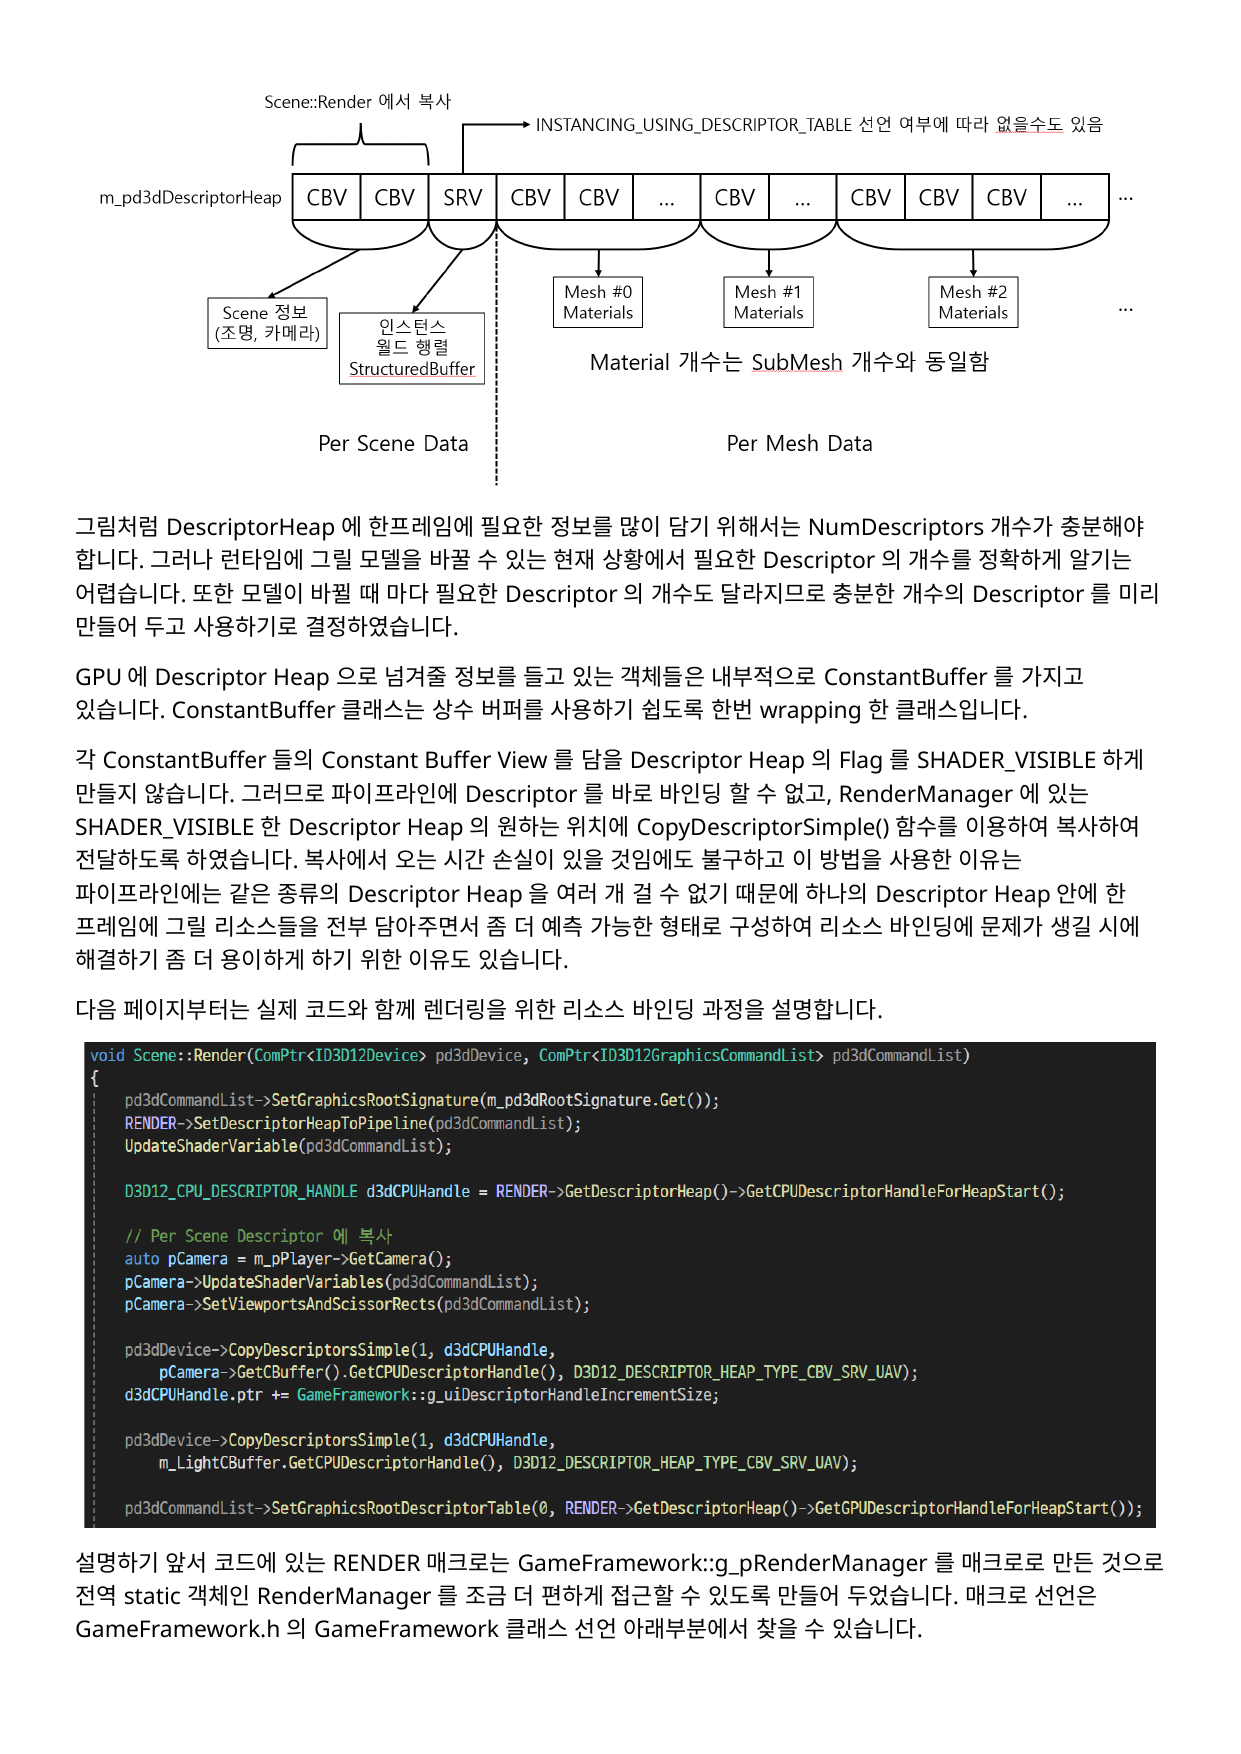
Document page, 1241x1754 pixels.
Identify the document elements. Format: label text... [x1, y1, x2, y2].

text 그림처럼 DescriptorHeap 에 한프레임에 필요한 정보를 많이 담기 위해서는 NumDescriptors 개수가 충분해야 합니다. 그러나 런타임에 그릴 모델을 바꿀 수 있는 현재 상황에서 필요한 Descriptor 의 개수를 정확하게 알기는 어렵습니다. 또한 모델이 바뀔 때 마다 필요한 Descriptor 의 개수도 달라지므로 충분한 개수의 Descriptor 를 미리 만들어 두고 사용하기로 결정하였습니다. [75, 509, 1165, 642]
text 설명하기 앞서 코드에 있는 RENDER 매크로는 GameFramework::g_pRenderManager 를 매크로로 만든 것으로 전역 static 객체인 RenderManager 를 조금 더 편하게 접근할 수 있도록 만들어 두었습니다. 매크로 선언은 GameFramework.h 의 GameFramework 클래스 선언 아래부분에서 찾을 수 있습니다. [75, 1545, 1165, 1645]
text GPU에 Descriptor Heap 으로 넘겨줄 정보를 들고 있는 객체들은 내부적으로 ConstantBuffer 를 가지고 있습니다. ConstantBuffer 클래스는 상수 버퍼를 사용하기 쉽도록 한번 wrapping 한 클래스입니다. [75, 659, 1165, 726]
text 다음 페이지부터는 실제 코드와 함께 렌더링을 위한 리소스 바인딩 과정을 설명합니다. [75, 992, 1165, 1025]
text 각 ConstantBuffer 들의 Constant Buffer View 를 담을 Descriptor Heap 의 Flag 를 SHADER_VISIBLE 하게 만들지 않습니다. 그러므로 파이프라인에 Descriptor 를 바로 바인딩 할 수 없고, RenderManager 에 있는 SHADER_VISIBLE 한 Descriptor Heap 의 원하는 위치에 CopyDescriptorSimple() 함수를 이용하여 복사하여 전달하도록 하였습니다. 복사에서 오는 시간 손실이 있을 것임에도 불구하고 이 방법을 사용한 이유는 파이프라인에는 같은 종류의 Descriptor Heap 을 여러 개 걸 수 없기 때문에 하나의 Descriptor Heap 안에 한 프레임에 그릴 리소스들을 전부 담아주면서 좀 더 예측 가능한 형태로 구성하여 리소스 바인딩에 문제가 생길 시에 해결하기 좀 더 용이하게 하기 위한 이유도 있습니다. [75, 742, 1165, 975]
picture [79, 75, 1161, 493]
picture [84, 1042, 1156, 1528]
